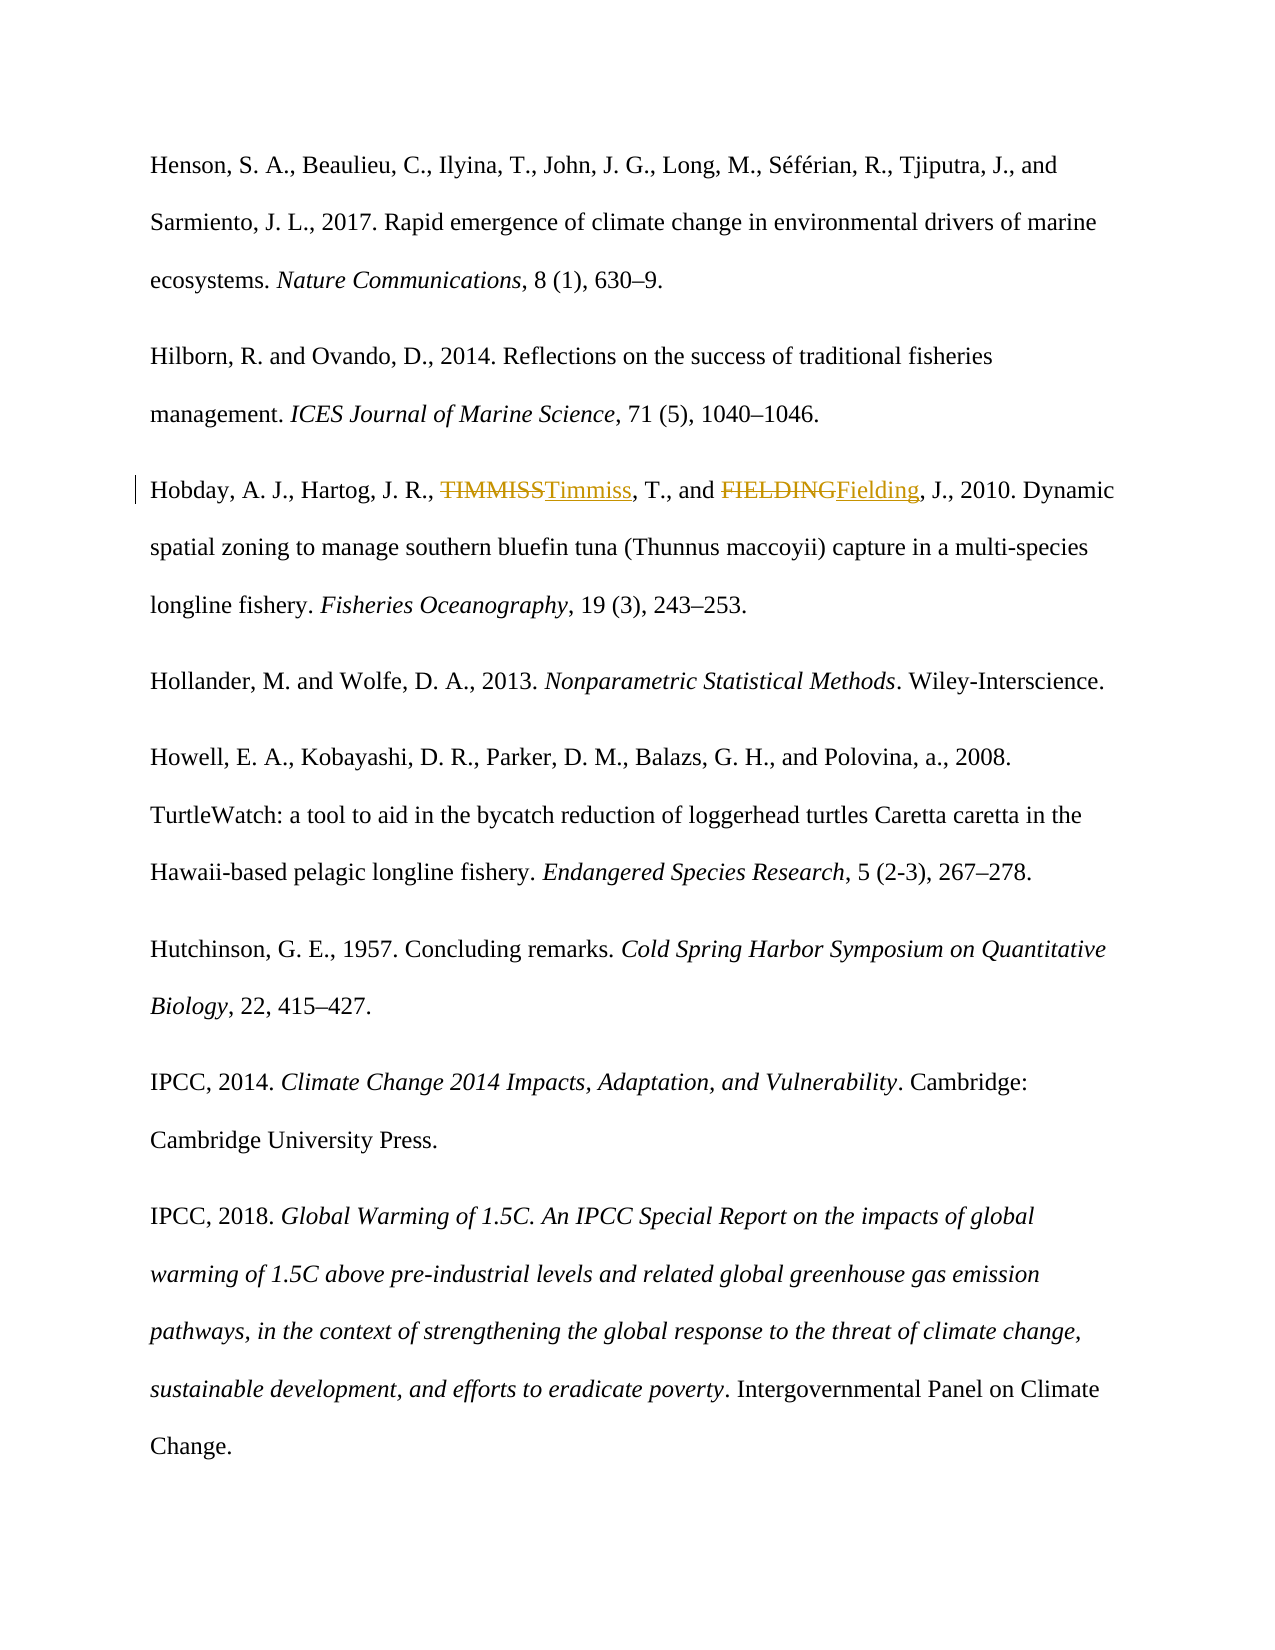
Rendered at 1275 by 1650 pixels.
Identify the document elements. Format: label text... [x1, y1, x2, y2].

text Hollander, M. and Wolfe, D. A., 2013. Nonparametric Statistical Methods. Wiley-Interscience. [150, 666, 1125, 695]
text IPCC, 2018. Global Warming of 1.5C. An IPCC Special Report on the impacts of global warming of 1.5C above pre-industrial levels and related global greenhouse gas emission pathways, in the context of strengthening the global response to the threat of climate change, sustainable development, and efforts to eradicate poverty. Intergovernmental Panel on Climate Change. [150, 1201, 1125, 1460]
text Hutchinson, G. E., 1957. Concluding remarks. Cold Spring Harbor Symposium on Quantitative Biology, 22, 415–427. [150, 934, 1125, 1020]
text IPCC, 2014. Climate Change 2014 Impacts, Adaptation, and Vulnerability. Cambridge: Cambridge University Press. [150, 1067, 1125, 1154]
text Howell, E. A., Kobayashi, D. R., Parker, D. M., Balazs, G. H., and Polovina, a., 2008. TurtleWatch: a tool to aid in the bycatch reduction of loggerhead turtles Caretta caretta in the Hawaii-based pelagic longline fishery. Endangered Species Research, 5 (2-3), 267–278. [150, 742, 1125, 886]
text Henson, S. A., Beaulieu, C., Ilyina, T., John, J. G., Long, M., Séférian, R., Tjiputra, J., and Sarmiento, J. L., 2017. Rapid emergence of climate change in environmental drivers of marine ecosystems. Nature Communications, 8 (1), 630–9. [150, 150, 1125, 294]
text Hobday, A. J., Hartog, J. R., , T., and , J., 2010. Dynamic spatial zoning to manage southern bluefin tuna (Thunnus maccoyii) capture in a multi-species longline fishery. Fisheries Oceanography, 19 (3), 243–253. [150, 475, 1125, 619]
text Hilborn, R. and Ovando, D., 2014. Reflections on the success of traditional fisheries management. ICES Journal of Marine Science, 71 (5), 1040–1046. [150, 341, 1125, 427]
